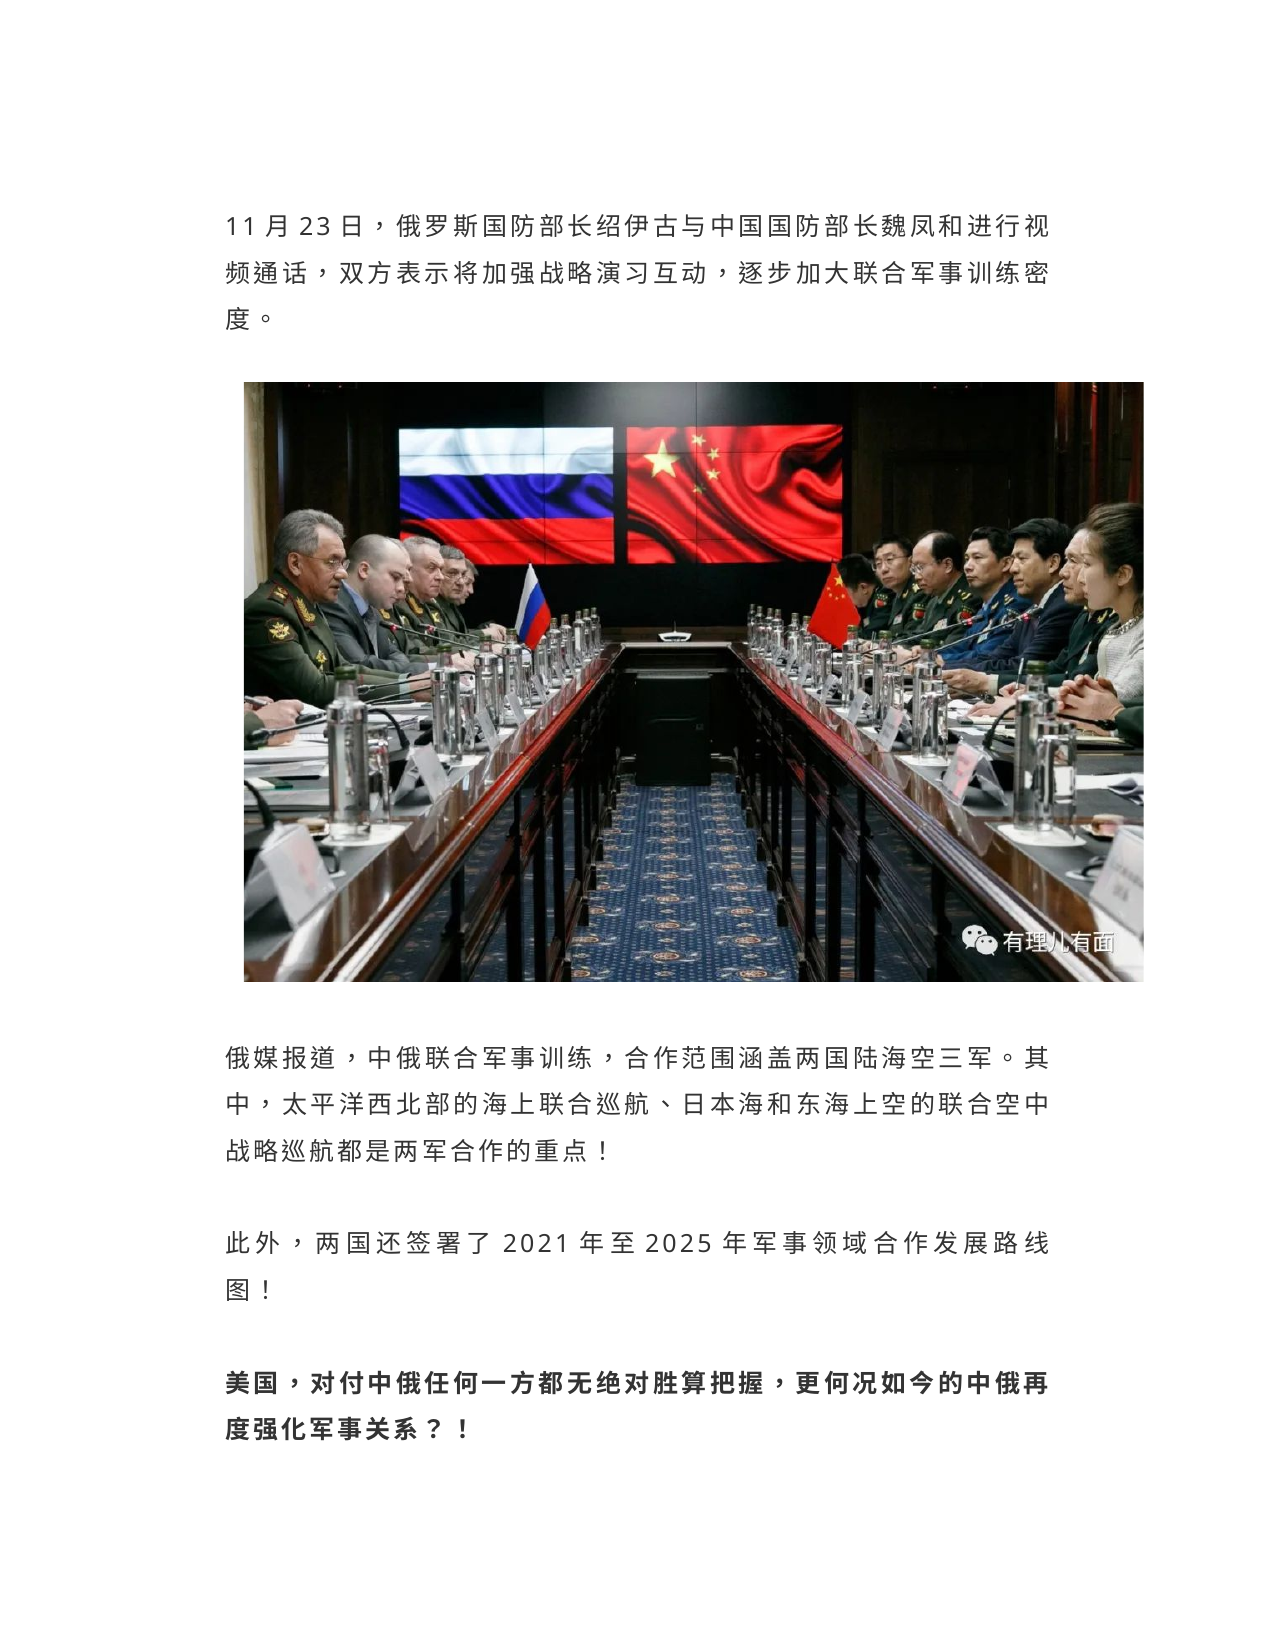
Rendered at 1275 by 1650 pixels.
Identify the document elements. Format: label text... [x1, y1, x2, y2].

text 此外，两国还签署了2021年至2025年军事领域合作发展路线图！ [225, 1214, 1050, 1307]
text 俄媒报道，中俄联合军事训练，合作范围涵盖两国陆海空三军。其中，太平洋西北部的海上联合巡航、日本海和东海上空的联合空中战略巡航都是两军合作的重点！ [225, 1028, 1050, 1167]
text 11月23日，俄罗斯国防部长绍伊古与中国国防部长魏凤和进行视频通话，双方表示将加强战略演习互动，逐步加大联合军事训练密度。 [225, 196, 1050, 336]
picture [243, 382, 1144, 982]
text 美国，对付中俄任何一方都无绝对胜算把握，更何况如今的中俄再度强化军事关系？！ [225, 1353, 1050, 1446]
